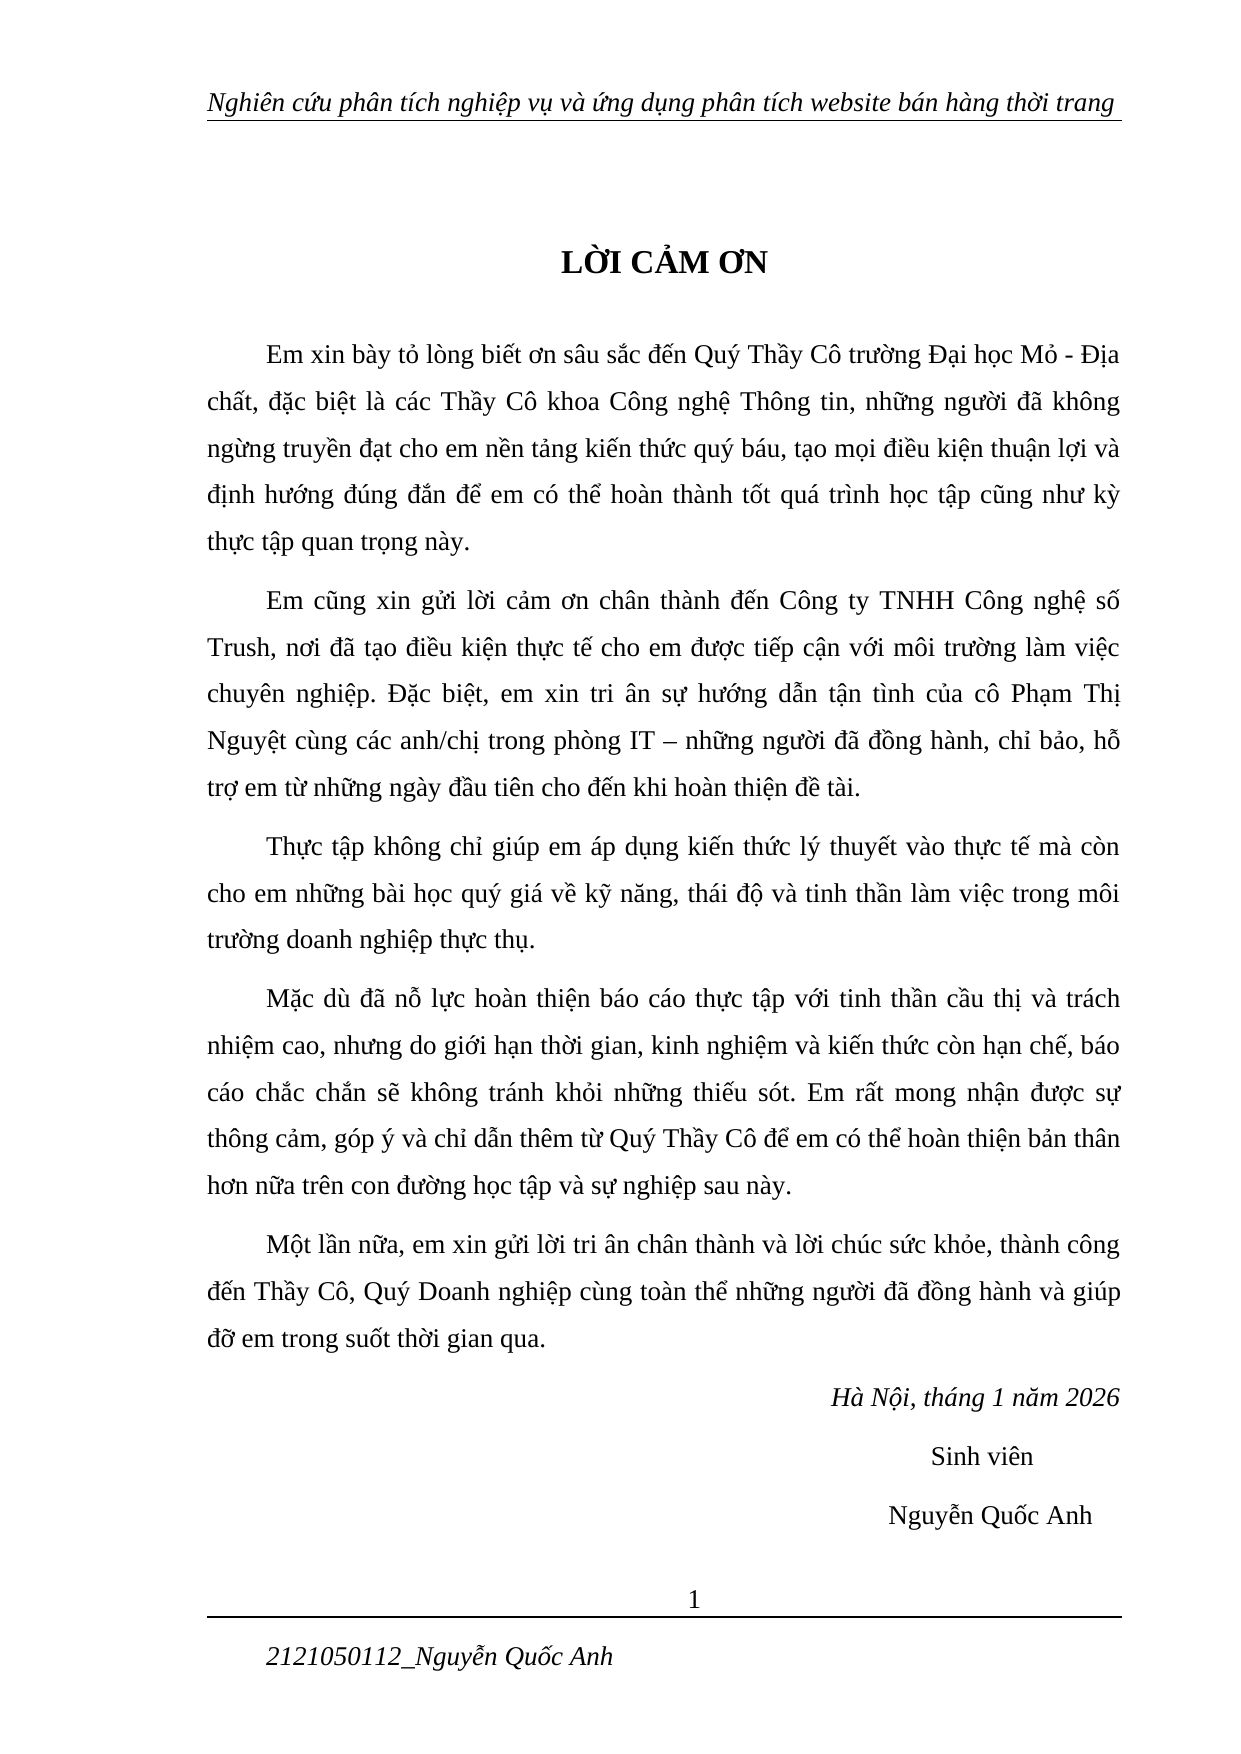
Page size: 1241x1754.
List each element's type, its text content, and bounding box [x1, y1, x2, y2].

subtitle LỜI CẢM ƠN [207, 242, 1122, 281]
text Nguyễn Quốc Anh [207, 1499, 1093, 1530]
text Thực tập không chỉ giúp em áp dụng kiến thức lý thuyết vào thực tế mà còn cho em những bài học quý giá về kỹ năng, thái độ và tinh thần làm việc trong môi trường doanh nghiệp thực thụ. [207, 830, 1122, 954]
text Mặc dù đã nỗ lực hoàn thiện báo cáo thực tập với tinh thần cầu thị và trách nhiệm cao, nhưng do giới hạn thời gian, kinh nghiệm và kiến thức còn hạn chế, báo cáo chắc chắn sẽ không tránh khỏi những thiếu sót. Em rất mong nhận được sự thông cảm, góp ý và chỉ dẫn thêm từ Quý Thầy Cô để em có thể hoàn thiện bản thân hơn nữa trên con đường học tập và sự nghiệp sau này. [207, 983, 1122, 1200]
text Một lần nữa, em xin gửi lời tri ân chân thành và lời chúc sức khỏe, thành công đến Thầy Cô, Quý Doanh nghiệp cùng toàn thể những người đã đồng hành và giúp đỡ em trong suốt thời gian qua. [207, 1228, 1122, 1353]
text Em xin bày tỏ lòng biết ơn sâu sắc đến Quý Thầy Cô trường Đại học Mỏ - Địa chất, đặc biệt là các Thầy Cô khoa Công nghệ Thông tin, những người đã không ngừng truyền đạt cho em nền tảng kiến thức quý báu, tạo mọi điều kiện thuận lợi và định hướng đúng đắn để em có thể hoàn thành tốt quá trình học tập cũng như kỳ thực tập quan trọng này. [207, 338, 1122, 556]
text Hà Nội, tháng 1 năm 2026 [207, 1381, 1122, 1412]
text Em cũng xin gửi lời cảm ơn chân thành đến Công ty TNHH Công nghệ số Trush, nơi đã tạo điều kiện thực tế cho em được tiếp cận với môi trường làm việc chuyên nghiệp. Đặc biệt, em xin tri ân sự hướng dẫn tận tình của cô Phạm Thị Nguyệt cùng các anh/chị trong phòng IT – những người đã đồng hành, chỉ bảo, hỗ trợ em từ những ngày đầu tiên cho đến khi hoàn thiện đề tài. [207, 584, 1122, 802]
text Sinh viên [207, 1440, 1033, 1471]
